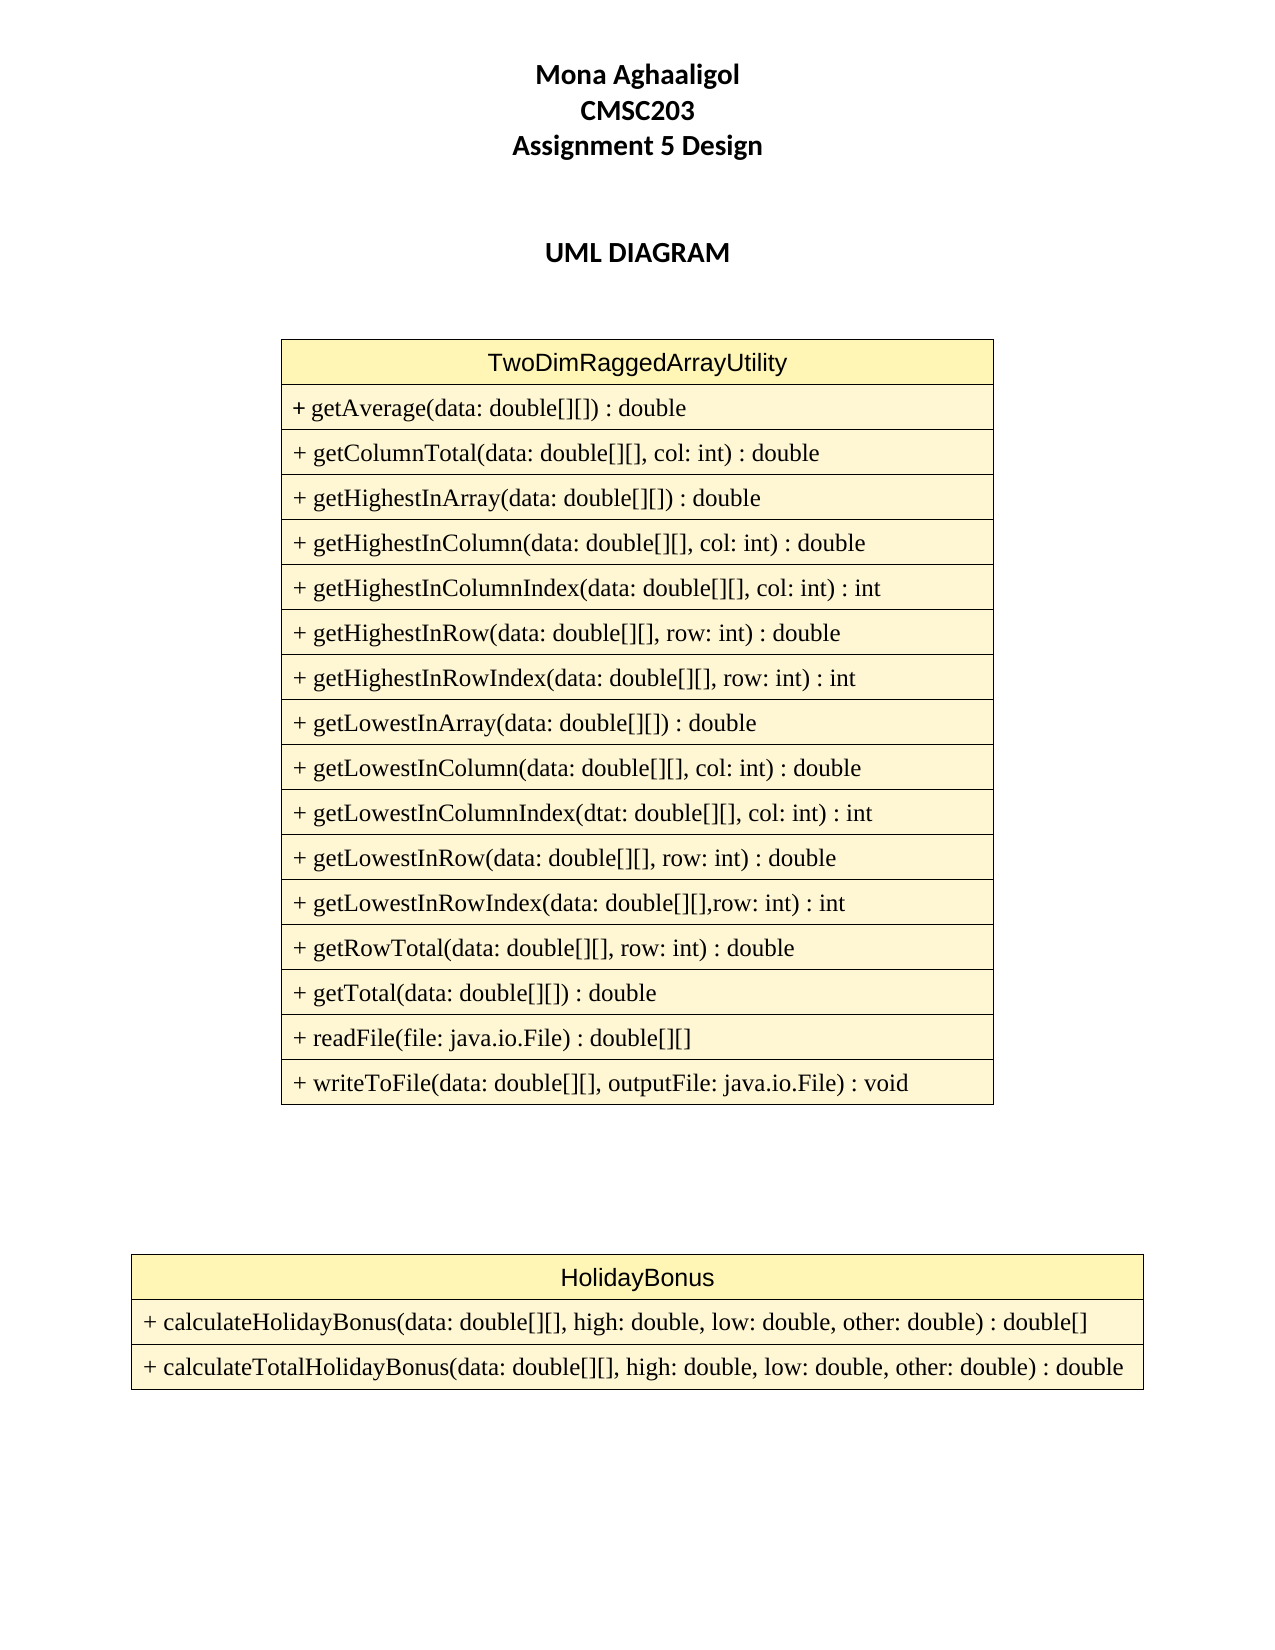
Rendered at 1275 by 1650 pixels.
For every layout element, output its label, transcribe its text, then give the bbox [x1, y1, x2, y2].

table_cell + getAverage(data: double[][]) : double [282, 385, 993, 429]
table_cell + getLowestInColumn(data: double[][], col: int) : double [282, 745, 993, 789]
table_header TwoDimRaggedArrayUtility [282, 340, 993, 384]
table_cell + getHighestInColumn(data: double[][], col: int) : double [282, 520, 993, 564]
table_cell + getColumnTotal(data: double[][], col: int) : double [282, 430, 993, 474]
text CMSC203 [150, 92, 1125, 127]
table_cell + calculateHolidayBonus(data: double[][], high: double, low: double, other: double) : double[] [132, 1300, 1143, 1344]
table_cell + getHighestInRow(data: double[][], row: int) : double [282, 610, 993, 654]
table_cell + getLowestInRow(data: double[][], row: int) : double [282, 835, 993, 879]
table_cell + getHighestInArray(data: double[][]) : double [282, 475, 993, 519]
table_cell + writeToFile(data: double[][], outputFile: java.io.File) : void [282, 1060, 993, 1104]
table_cell + getLowestInRowIndex(data: double[][],row: int) : int [282, 880, 993, 924]
text Assignment 5 Design [150, 127, 1125, 163]
table_cell + getRowTotal(data: double[][], row: int) : double [282, 925, 993, 969]
table_cell + getLowestInArray(data: double[][]) : double [282, 700, 993, 744]
table_header HolidayBonus [132, 1255, 1143, 1299]
table_cell + getLowestInColumnIndex(dtat: double[][], col: int) : int [282, 790, 993, 834]
table_cell + readFile(file: java.io.File) : double[][] [282, 1015, 993, 1059]
text UML DIAGRAM [150, 234, 1125, 270]
table_cell + getTotal(data: double[][]) : double [282, 970, 993, 1014]
table_cell + getHighestInRowIndex(data: double[][], row: int) : int [282, 655, 993, 699]
table_cell + calculateTotalHolidayBonus(data: double[][], high: double, low: double, other: double) : double [132, 1345, 1143, 1389]
table_cell + getHighestInColumnIndex(data: double[][], col: int) : int [282, 565, 993, 609]
text Mona Aghaaligol [150, 56, 1125, 92]
